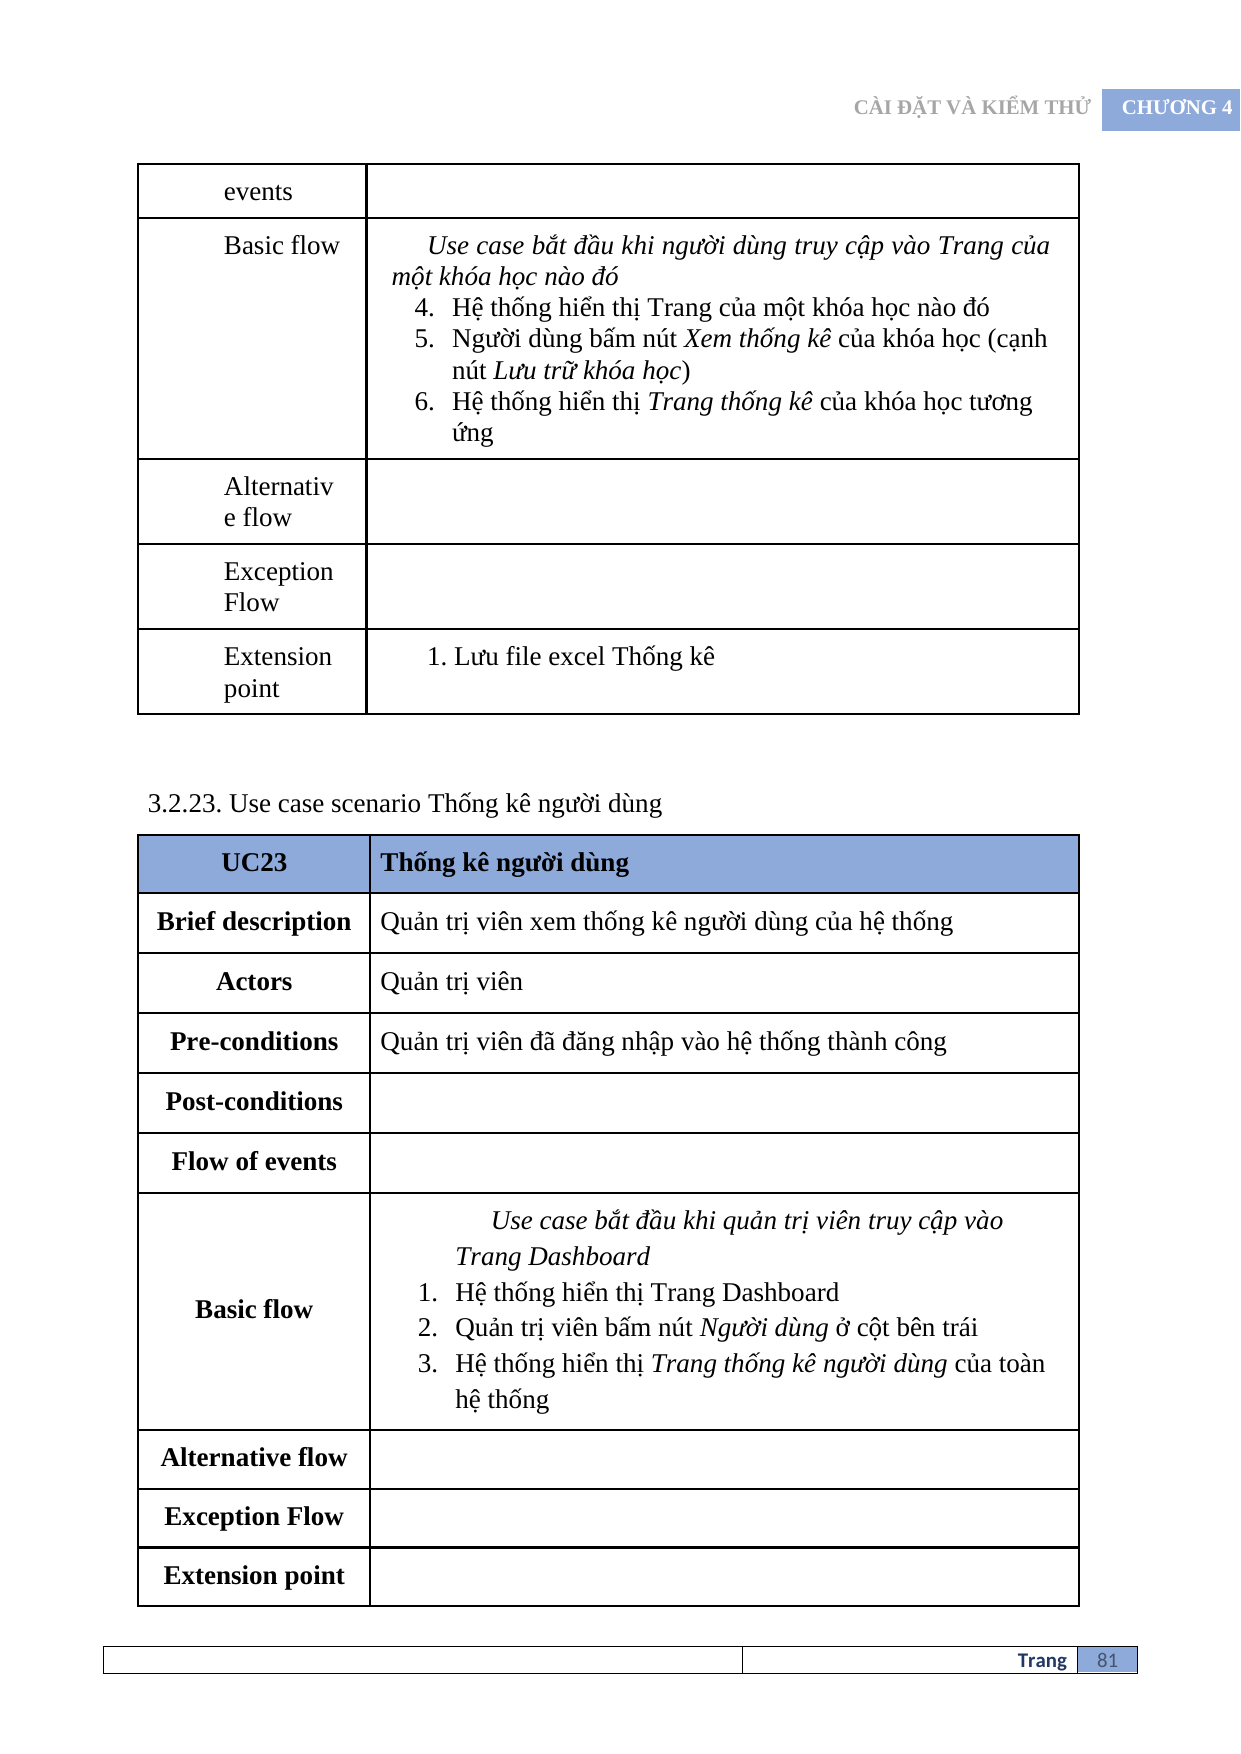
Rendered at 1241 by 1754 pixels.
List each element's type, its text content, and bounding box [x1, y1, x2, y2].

table_cell [368, 165, 1078, 217]
table_header Thống kê người dùng [371, 836, 1078, 892]
table_cell Extension point [139, 630, 365, 713]
table_cell Basic flow [139, 219, 365, 458]
table_cell Alternative flow [139, 460, 365, 543]
table_cell Alternative flow [139, 1431, 369, 1488]
table_cell Quản trị viên đã đăng nhập vào hệ thống thành công [371, 1014, 1078, 1072]
table_cell Post-conditions [139, 1074, 369, 1132]
subtitle 3.2.23. Use case scenario Thống kê người dùng [148, 787, 1122, 818]
table_cell [371, 1134, 1078, 1192]
table_cell [371, 1431, 1078, 1488]
table_cell Pre-conditions [139, 1014, 369, 1072]
table_cell Extension point [139, 1549, 369, 1605]
table_cell Exception Flow [139, 1490, 369, 1546]
table_cell Exception Flow [139, 545, 365, 628]
table_cell Use case bắt đầu khi người dùng truy cập vào Trang của một khóa học nào đó Hệ thống hiển thị Trang của một khóa học nào đó Người dùng bấm nút Xem thống kê của khóa học (cạnh nút Lưu trữ khóa học) Hệ thống hiển thị Trang thống kê của khóa học tương ứng [368, 219, 1078, 458]
table_cell [368, 545, 1078, 628]
table_cell [371, 1549, 1078, 1605]
table_cell Quản trị viên [371, 954, 1078, 1012]
table_cell [371, 1490, 1078, 1546]
table_cell Quản trị viên xem thống kê người dùng của hệ thống [371, 894, 1078, 952]
table_cell Flow of events [139, 1134, 369, 1192]
table_cell Use case bắt đầu khi quản trị viên truy cập vào Trang Dashboard Hệ thống hiển thị Trang Dashboard Quản trị viên bấm nút Người dùng ở cột bên trái Hệ thống hiển thị Trang thống kê người dùng của toàn hệ thống [371, 1194, 1078, 1429]
table_cell Actors [139, 954, 369, 1012]
table_cell Flow of events [139, 165, 365, 217]
table_cell Brief description [139, 894, 369, 952]
table_cell [368, 460, 1078, 543]
table_cell [371, 1074, 1078, 1132]
table_cell 1. Lưu file excel Thống kê [368, 630, 1078, 713]
table_cell Basic flow [139, 1194, 369, 1429]
table_header UC23 [139, 836, 369, 892]
